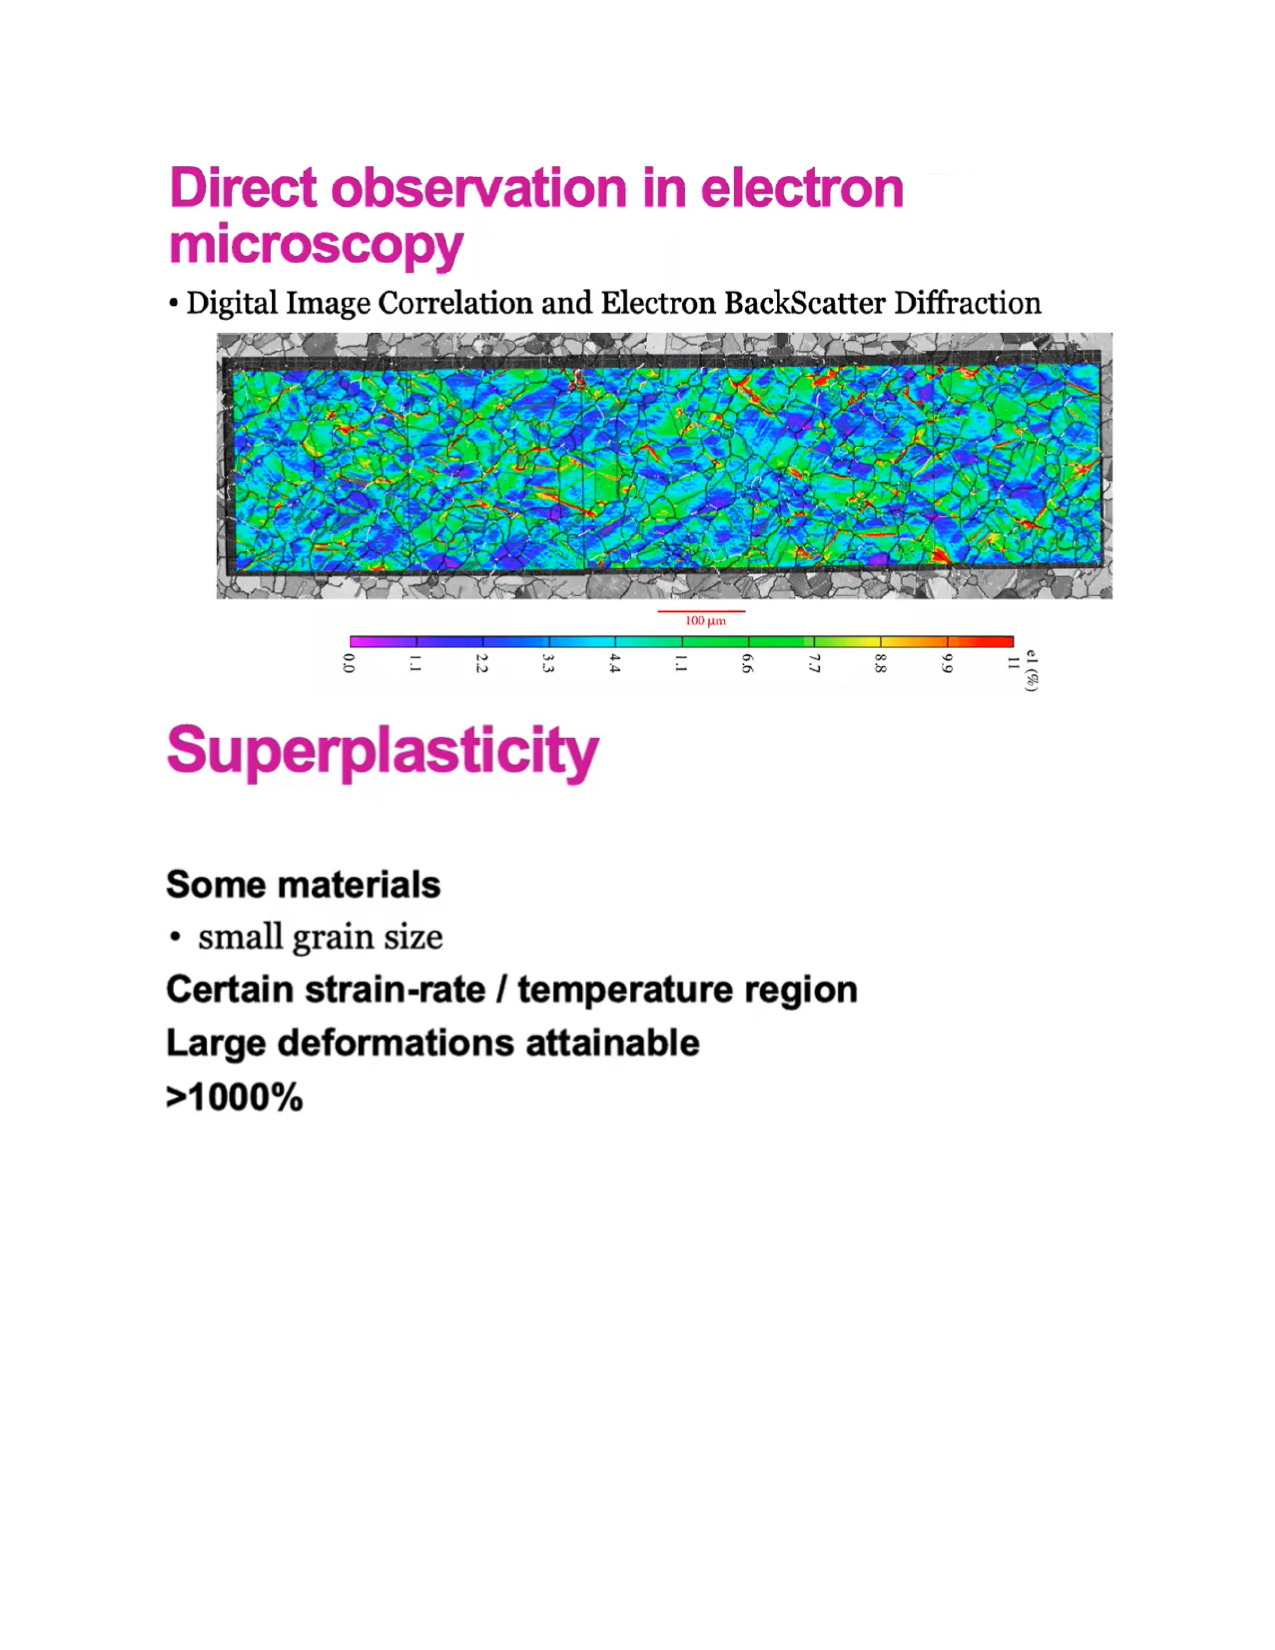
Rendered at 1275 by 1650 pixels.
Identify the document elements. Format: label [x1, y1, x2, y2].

picture [150, 150, 1125, 709]
picture [150, 712, 868, 1123]
